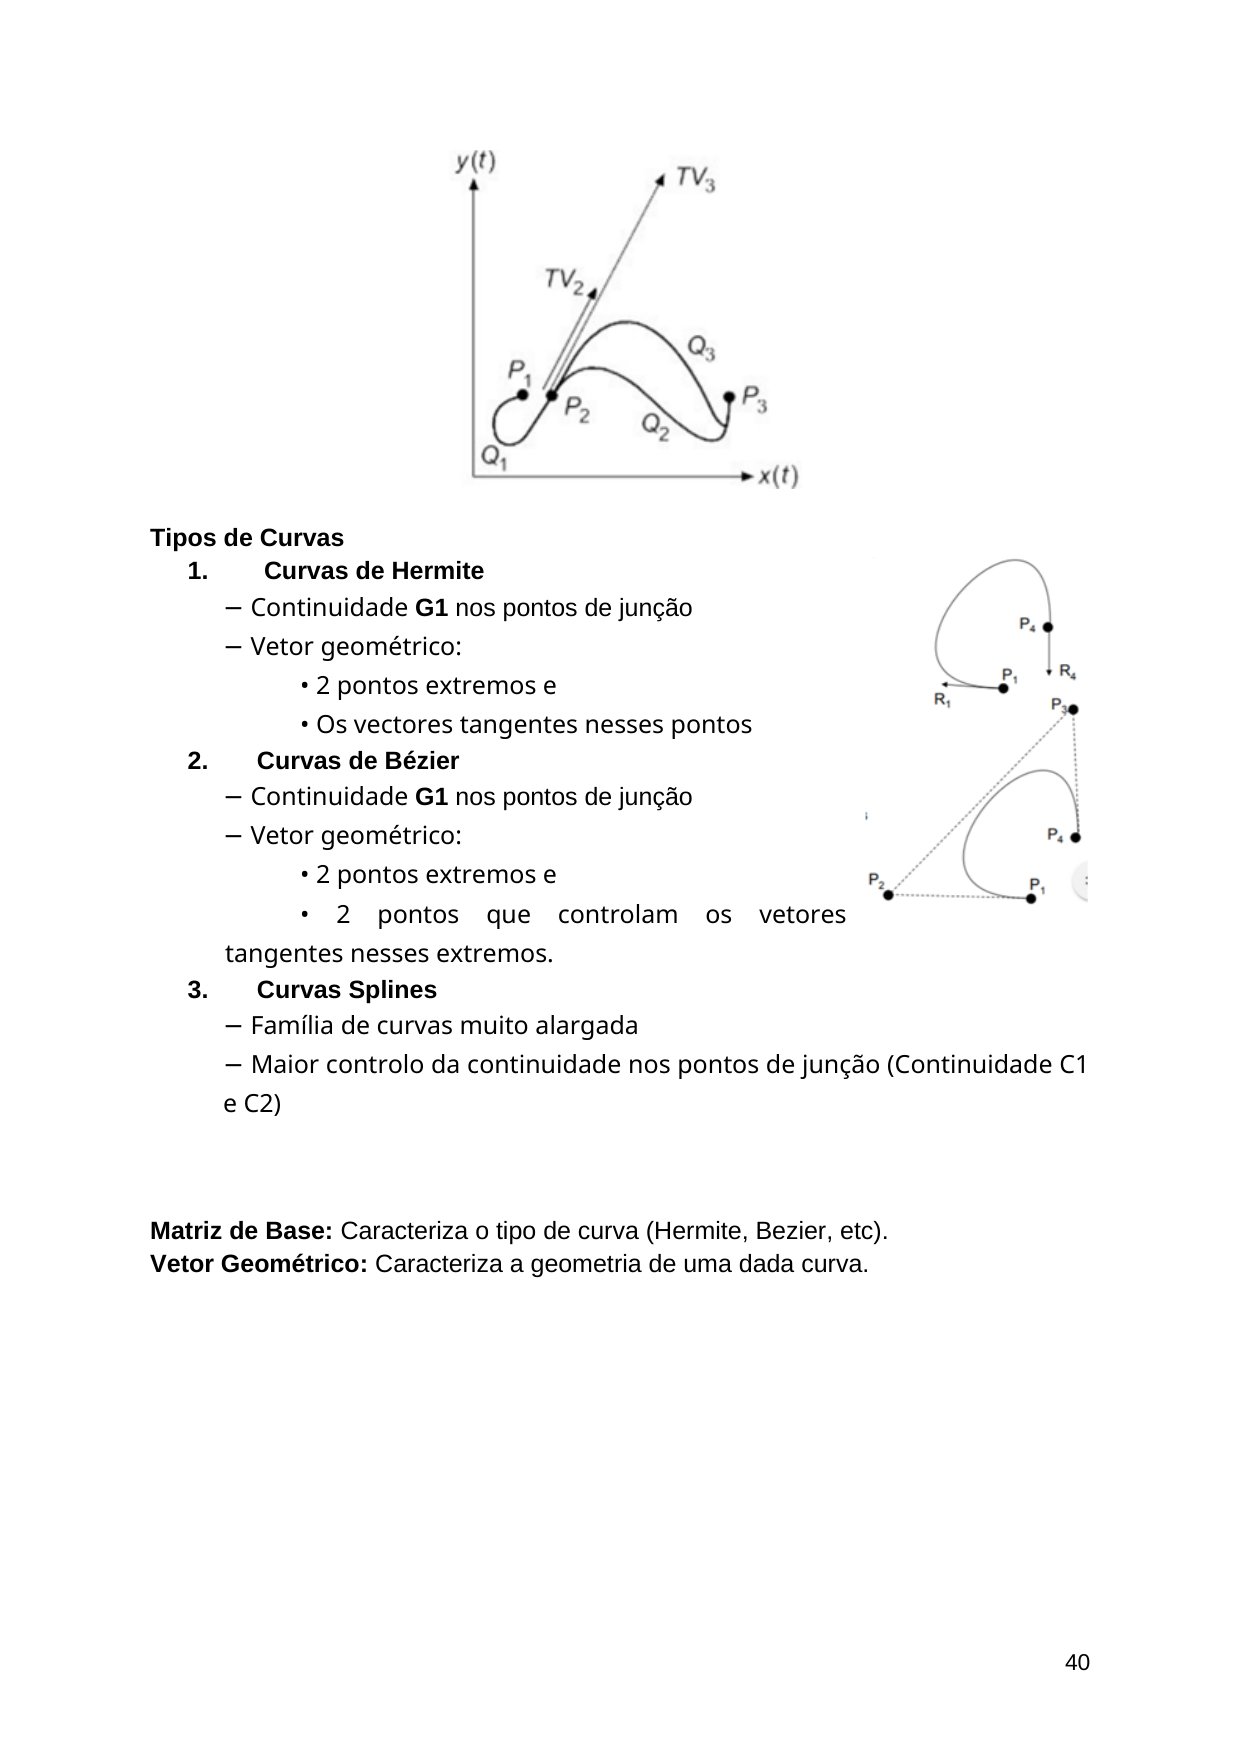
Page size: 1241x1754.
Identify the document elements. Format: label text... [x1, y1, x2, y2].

text − Maior controlo da continuidade nos pontos de junção (Continuidade C1 e C2) [223, 1047, 1090, 1120]
text 2. Curvas de Bézier [187, 746, 865, 774]
text Matriz de Base: Caracteriza o tipo de curva (Hermite, Bezier, etc). [150, 1216, 1090, 1244]
text • 2 pontos extremos e [225, 857, 865, 891]
text − Vetor geométrico: [223, 628, 865, 662]
text − Vetor geométrico: [223, 818, 865, 852]
text Tipos de Curvas [150, 523, 1090, 552]
text • 2 pontos que controlam os vetores tangentes nesses extremos. [225, 896, 1090, 969]
text − Continuidade G1 nos pontos de junção [223, 589, 865, 623]
text Vetor Geométrico: Caracteriza a geometria de uma dada curva. [150, 1249, 1090, 1278]
text • Os vectores tangentes nesses pontos [298, 707, 865, 741]
text − Família de curvas muito alargada [223, 1008, 1090, 1042]
picture [865, 557, 1088, 905]
picture [444, 150, 803, 489]
text 3. Curvas Splines [187, 975, 1090, 1003]
text • 2 pontos extremos e [298, 667, 865, 702]
text − Continuidade G1 nos pontos de junção [223, 779, 865, 813]
text 1. Curvas de Hermite [187, 556, 1090, 585]
